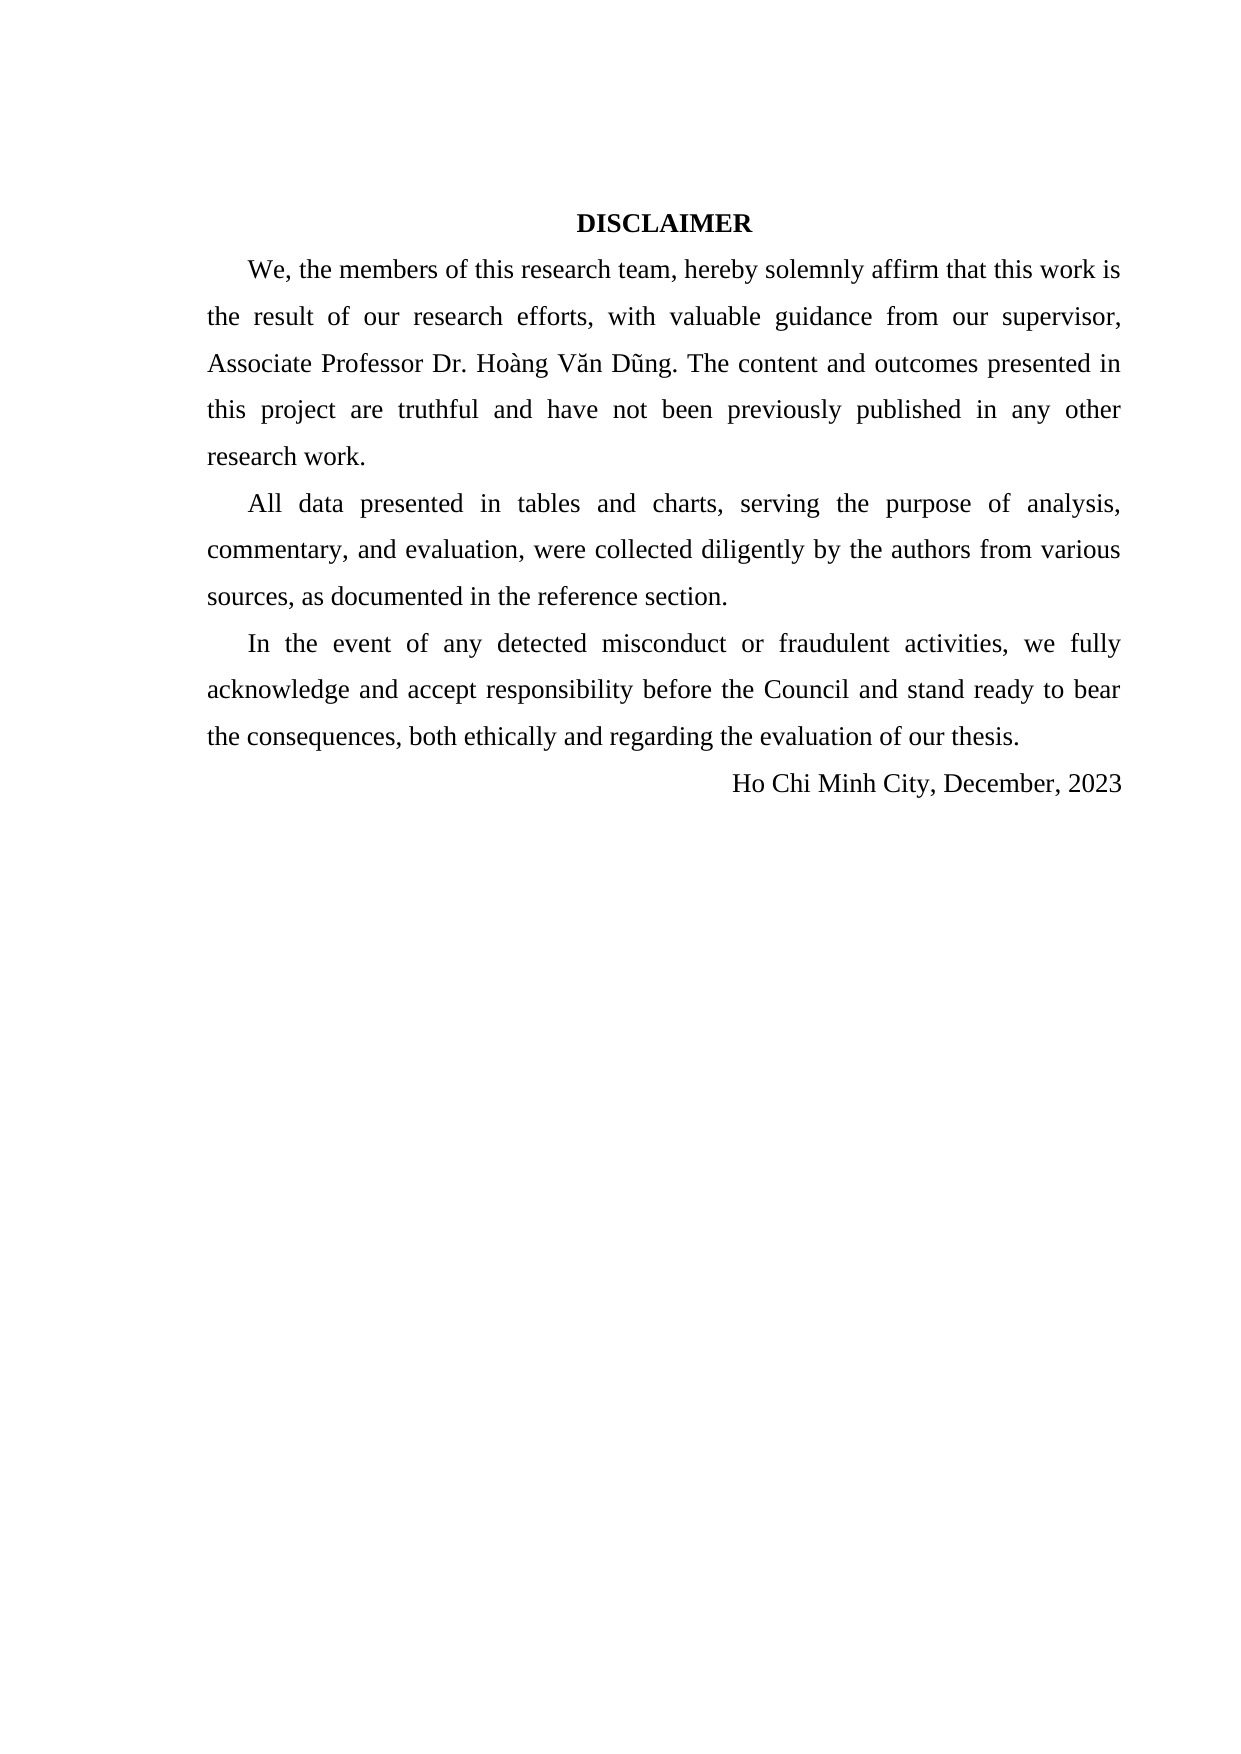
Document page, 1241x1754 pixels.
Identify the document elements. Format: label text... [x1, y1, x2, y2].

text All data presented in tables and charts, serving the purpose of analysis, commentary, and evaluation, were collected diligently by the authors from various sources, as documented in the reference section. [207, 487, 1122, 611]
text Ho Chi Minh City, December, 2023 [207, 767, 1122, 798]
text In the event of any detected misconduct or fraudulent activities, we fully acknowledge and accept responsibility before the Council and stand ready to bear the consequences, both ethically and regarding the evaluation of our thesis. [207, 627, 1122, 751]
text We, the members of this research team, hereby solemnly affirm that this work is the result of our research efforts, with valuable guidance from our supervisor, Associate Professor Dr. Hoàng Văn Dũng. The content and outcomes presented in this project are truthful and have not been previously published in any other research work. [207, 253, 1122, 471]
text DISCLAIMER [207, 207, 1122, 238]
